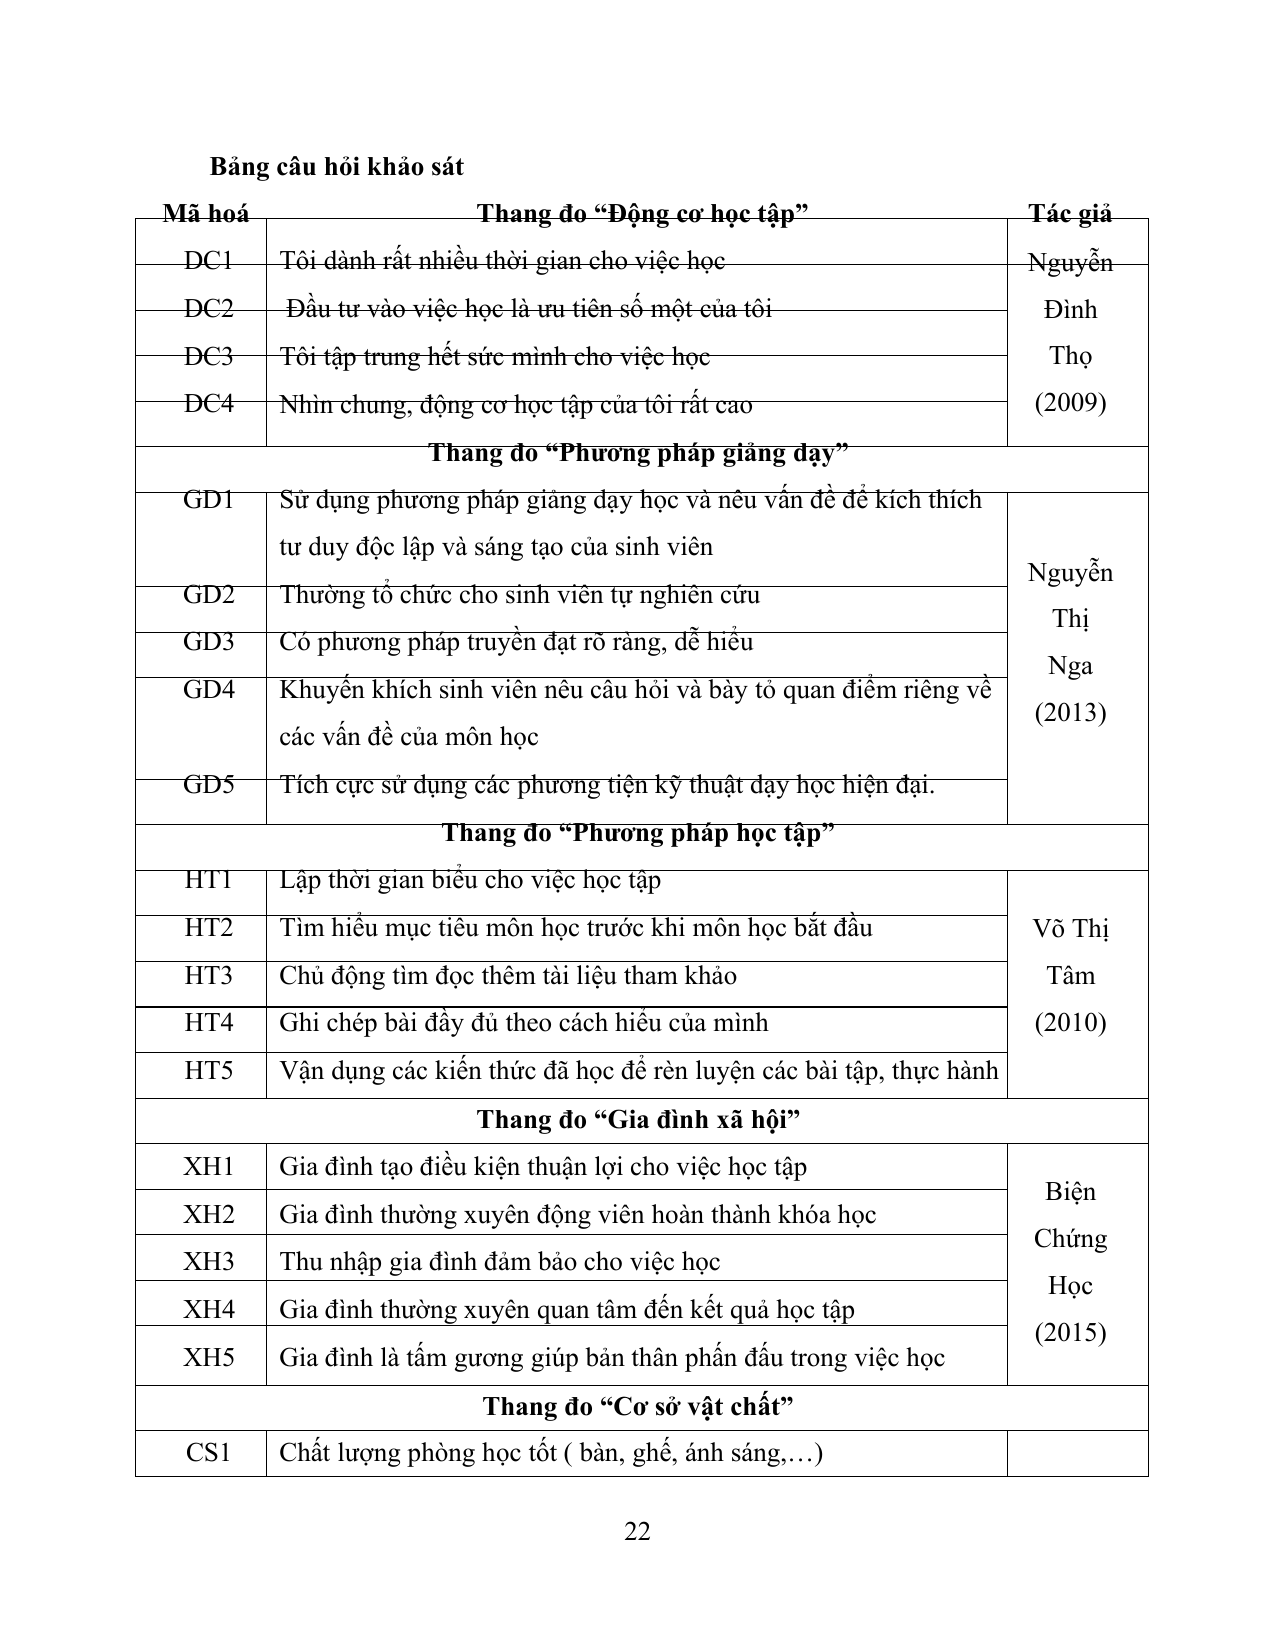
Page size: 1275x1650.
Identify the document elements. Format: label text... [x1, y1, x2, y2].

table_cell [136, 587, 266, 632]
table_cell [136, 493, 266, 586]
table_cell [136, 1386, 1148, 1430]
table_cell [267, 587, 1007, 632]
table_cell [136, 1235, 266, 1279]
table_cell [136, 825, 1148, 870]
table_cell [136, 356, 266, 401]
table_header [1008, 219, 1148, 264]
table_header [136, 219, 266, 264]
text Bảng câu hỏi khảo sát [209, 151, 488, 181]
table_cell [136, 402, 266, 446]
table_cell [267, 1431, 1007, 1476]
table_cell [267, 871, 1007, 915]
text Tác giả [1028, 199, 1138, 218]
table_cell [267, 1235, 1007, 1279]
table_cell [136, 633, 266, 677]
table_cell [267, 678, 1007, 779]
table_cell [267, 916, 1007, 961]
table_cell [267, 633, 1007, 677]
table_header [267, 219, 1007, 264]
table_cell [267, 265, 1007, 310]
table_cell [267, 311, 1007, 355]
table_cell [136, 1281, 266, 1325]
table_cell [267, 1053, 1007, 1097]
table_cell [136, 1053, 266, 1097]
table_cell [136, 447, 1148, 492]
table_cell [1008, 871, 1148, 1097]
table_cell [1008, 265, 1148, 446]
text 2 [624, 1517, 638, 1547]
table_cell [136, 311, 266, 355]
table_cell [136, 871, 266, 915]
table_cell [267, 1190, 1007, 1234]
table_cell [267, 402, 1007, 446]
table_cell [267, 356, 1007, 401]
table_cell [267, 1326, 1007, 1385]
text Mã hoá [162, 199, 274, 218]
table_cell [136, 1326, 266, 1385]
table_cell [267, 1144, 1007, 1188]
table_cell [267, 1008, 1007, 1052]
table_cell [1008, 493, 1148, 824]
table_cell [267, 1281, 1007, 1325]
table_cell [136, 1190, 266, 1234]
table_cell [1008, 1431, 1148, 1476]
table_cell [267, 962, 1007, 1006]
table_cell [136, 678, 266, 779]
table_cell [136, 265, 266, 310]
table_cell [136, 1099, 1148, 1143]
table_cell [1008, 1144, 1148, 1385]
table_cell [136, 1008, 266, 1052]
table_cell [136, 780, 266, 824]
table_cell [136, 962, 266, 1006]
text 2 [638, 1517, 676, 1547]
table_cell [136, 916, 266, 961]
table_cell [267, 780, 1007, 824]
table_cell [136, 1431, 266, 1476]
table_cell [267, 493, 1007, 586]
text Thang đo “Động cơ học tập” [476, 199, 833, 218]
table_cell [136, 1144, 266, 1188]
